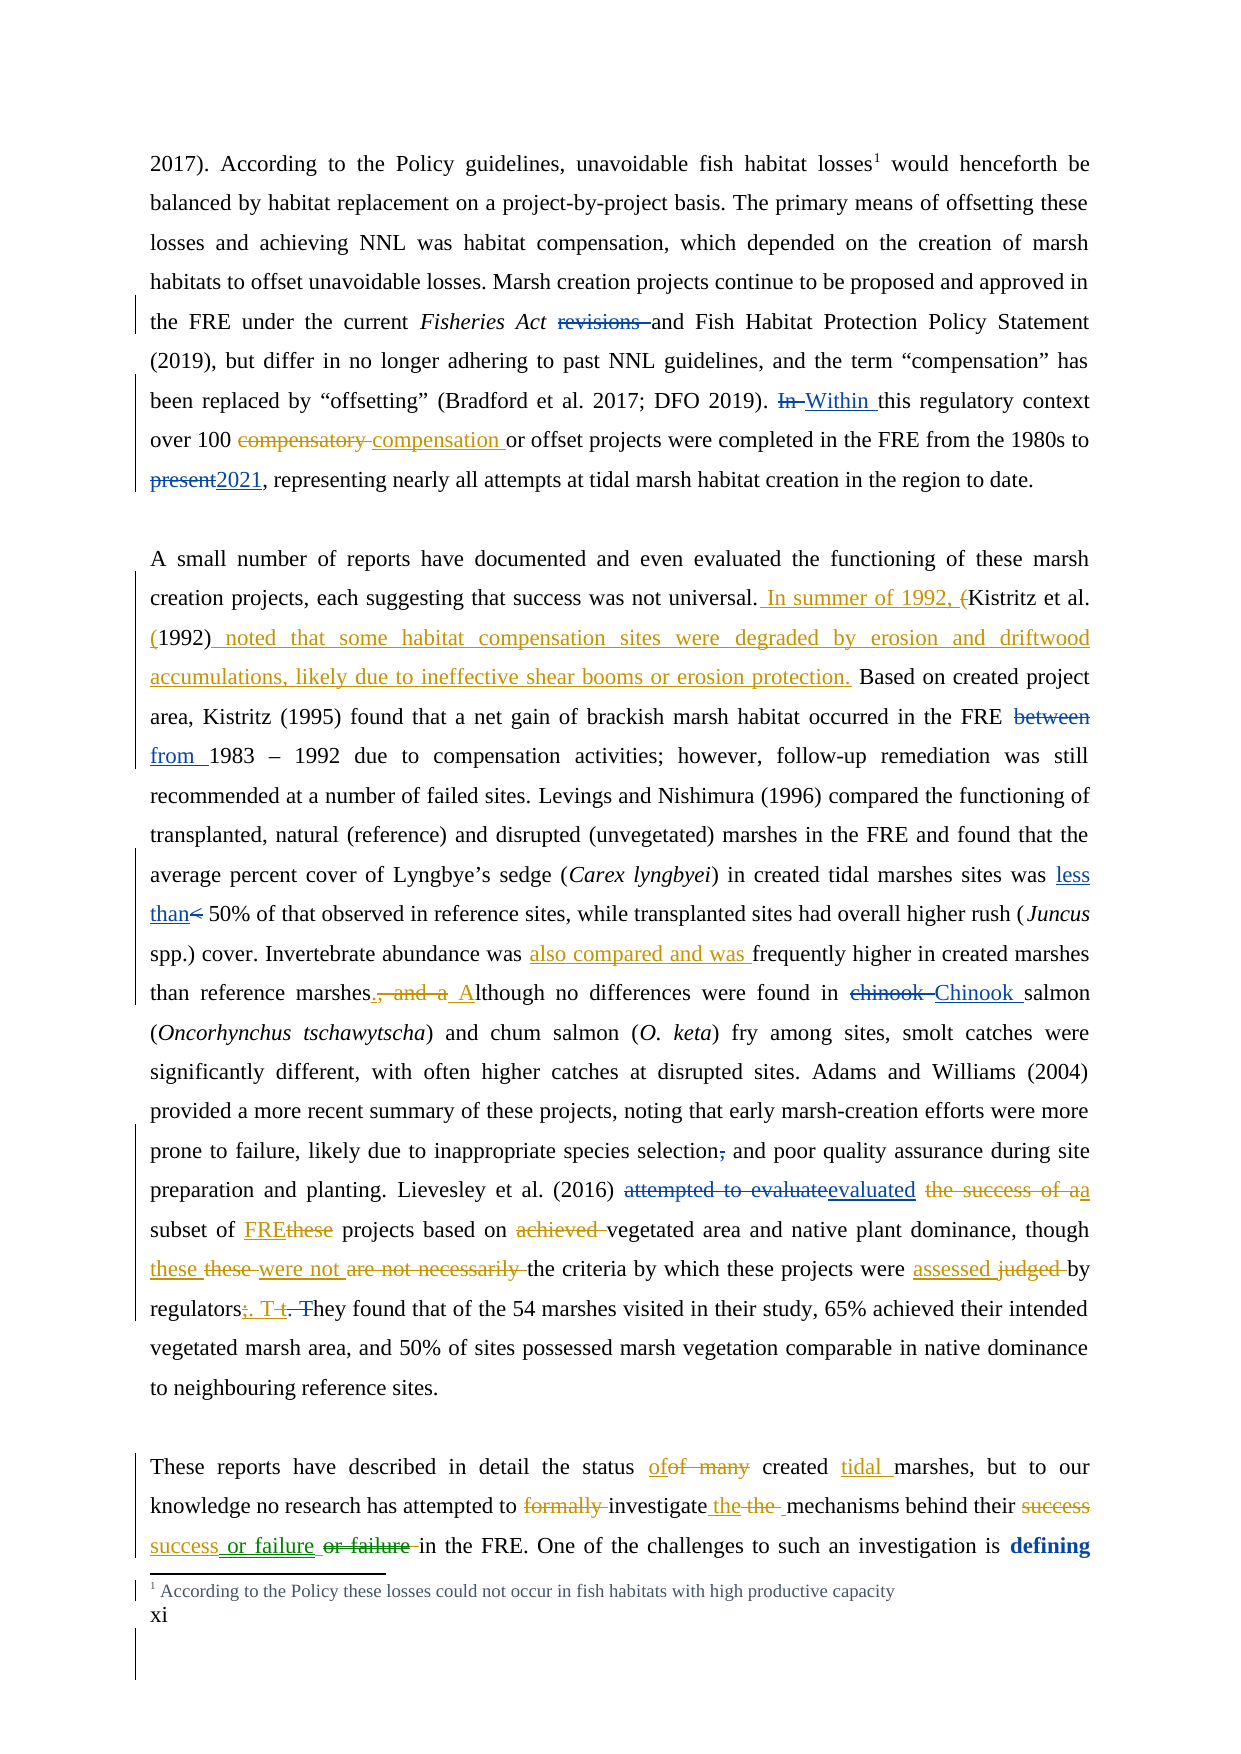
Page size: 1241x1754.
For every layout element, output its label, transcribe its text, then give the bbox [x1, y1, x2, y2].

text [150, 1453, 1090, 1558]
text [150, 150, 1090, 492]
text A small number of reports have documented and even evaluated the functioning of these marsh creation projects, each suggesting that success was not universal.Kistritz et al. 1992) Based on created project area, Kistritz (1995) found that a net gain of brackish marsh habitat occurred in the FRE 1983 – 1992 due to compensation activities; however, follow-up remediation was still recommended at a number of failed sites. Levings and Nishimura (1996) compared the functioning of transplanted, natural (reference) and disrupted (unvegetated) marshes in the FRE and found that the average percent cover of Lyngbye’s sedge (Carex lyngbyei) in created tidal marshes sites was 50% of that observed in reference sites, while transplanted sites had overall higher rush (Juncus spp.) cover. Invertebrate abundance was frequently higher in created marshes than reference marsheslthough no differences were found in salmon (Oncorhynchus tschawytscha) and chum salmon (O. keta) fry among sites, smolt catches were significantly different, with often higher catches at disrupted sites. Adams and Williams (2004) provided a more recent summary of these projects, noting that early marsh-creation efforts were more prone to failure, likely due to inappropriate species selection and poor quality assurance during site preparation and planting. Lievesley et al. (2016) subset of projects based on vegetated area and native plant dominance, though the criteria by which these projects were by regulatorshey found that of the 54 marshes visited in their study, 65% achieved their intended vegetated marsh area, and 50% of sites possessed marsh vegetation comparable in native dominance to neighbouring reference sites. [150, 545, 1090, 1400]
